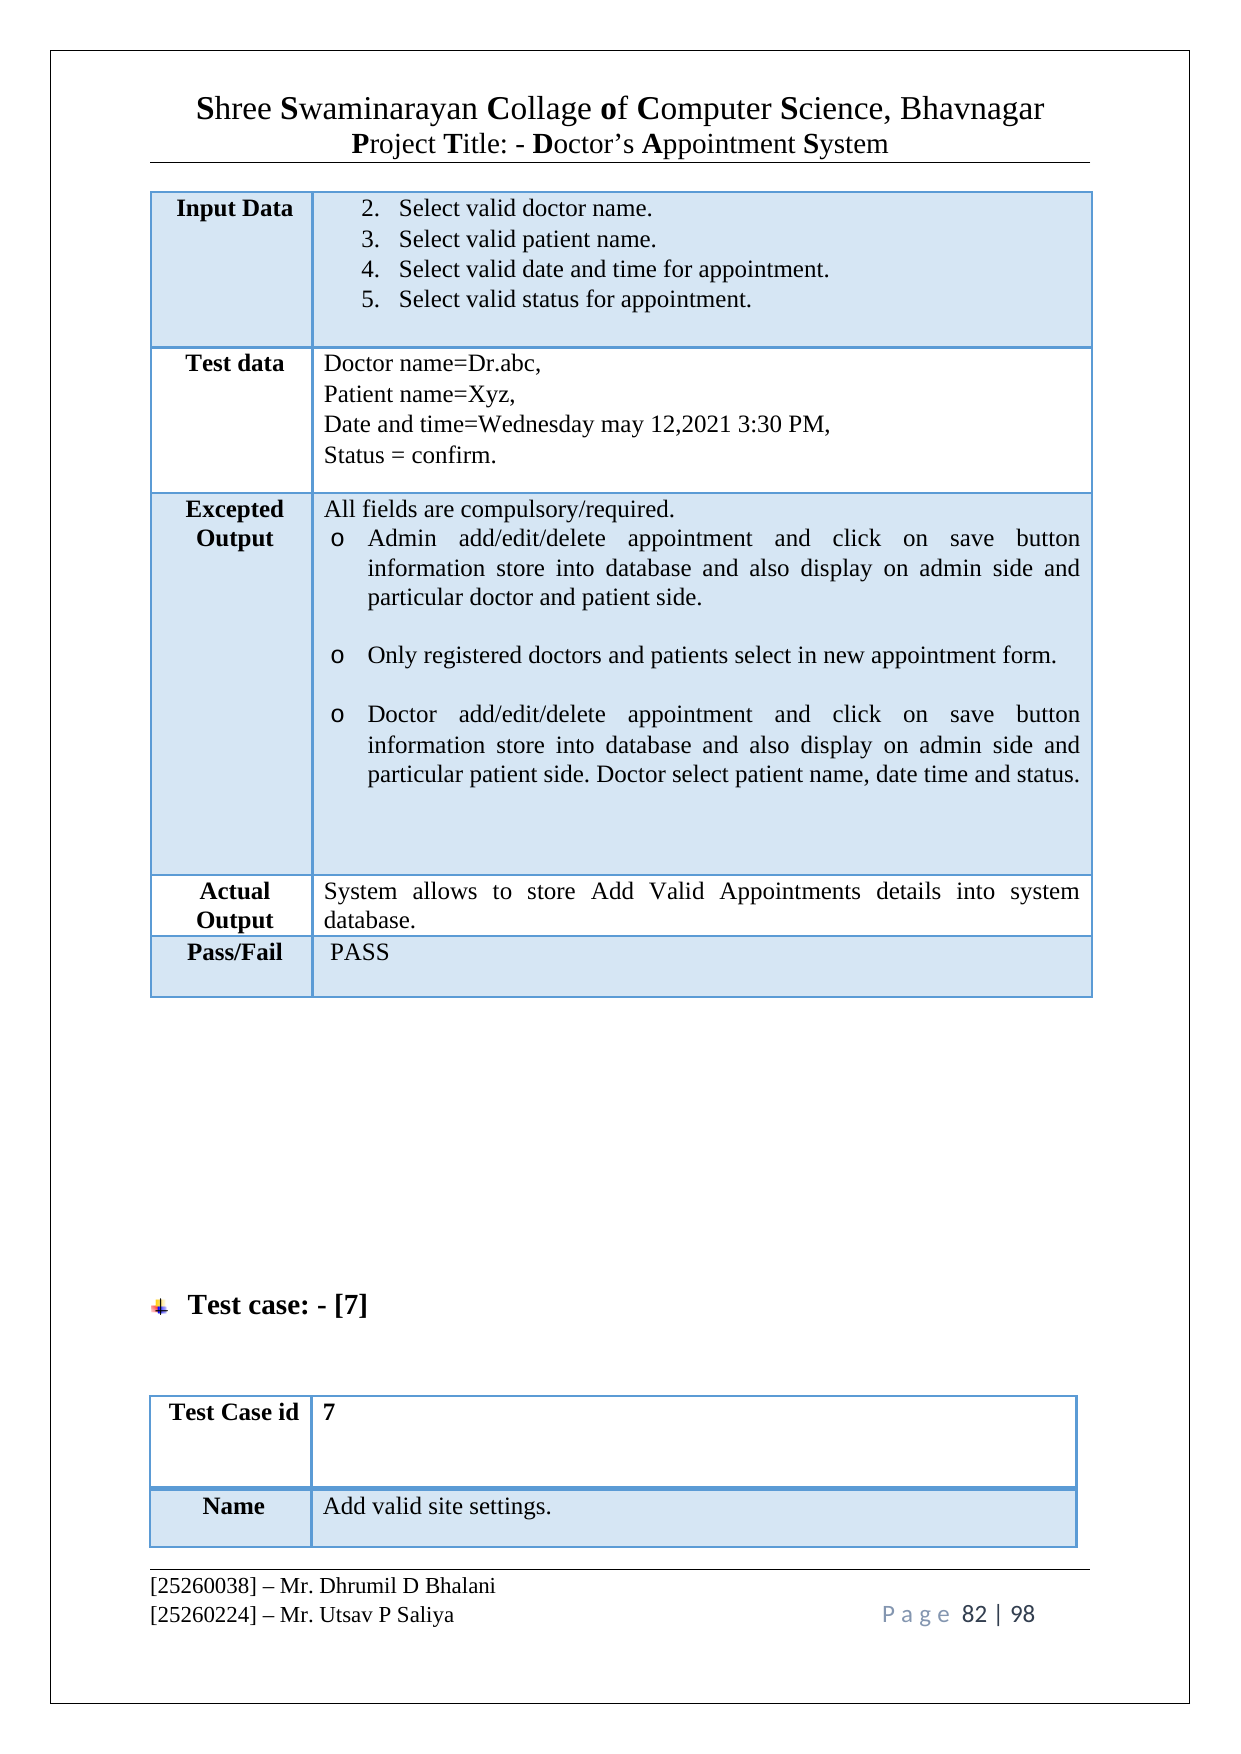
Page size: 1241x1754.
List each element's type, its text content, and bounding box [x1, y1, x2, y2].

table_cell Input Data [152, 193, 311, 346]
list Test case: - [7] [150, 1287, 1090, 1320]
table_cell Doctor name=Dr.abc, Patient name=Xyz, Date and time=Wednesday may 12,2021 3:30 PM, Status = confirm. [314, 349, 1091, 492]
table_cell Test data [152, 349, 311, 492]
picture [151, 1297, 168, 1315]
table_cell Add valid site settings. [313, 1491, 1075, 1546]
table_cell Excepted Output [152, 494, 311, 874]
table_cell Actual Output [152, 876, 311, 935]
table_cell PASS [314, 937, 1091, 996]
table_cell Name [151, 1491, 310, 1546]
table_cell Select valid doctor name. Select valid patient name. Select valid date and time for appointment. Select valid status for appointment. [314, 193, 1091, 346]
table_cell All fields are compulsory/required. Admin add/edit/delete appointment and click on save button information store into database and also display on admin side and particular doctor and patient side. Only registered doctors and patients select in new appointment form. Doctor add/edit/delete appointment and click on save button information store into database and also display on admin side and particular patient side. Doctor select patient name, date time and status. [314, 494, 1091, 874]
table_cell System allows to store Add Valid Appointments details into system database. [314, 876, 1091, 935]
table_cell Pass/Fail [152, 937, 311, 996]
table_header 7 [313, 1397, 1075, 1486]
table_header Test Case id [151, 1397, 310, 1486]
